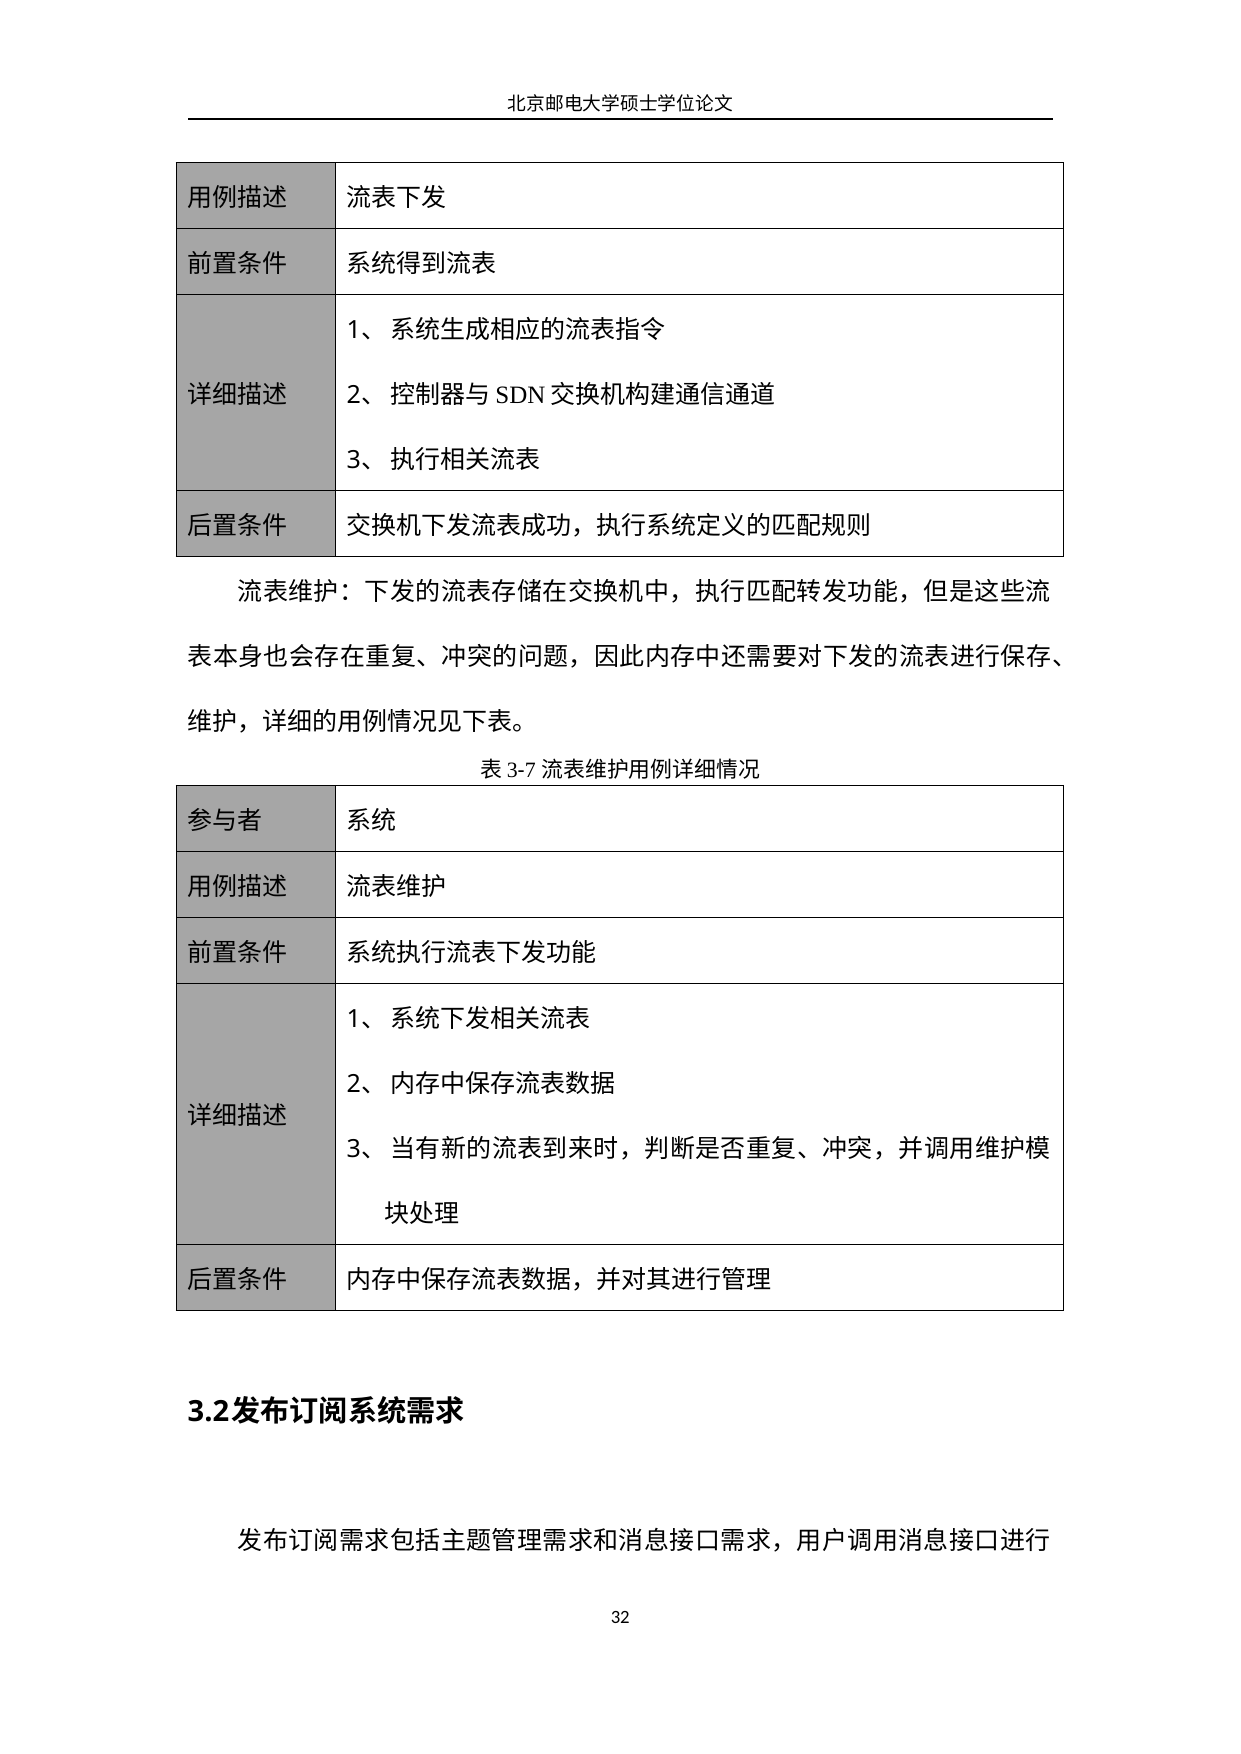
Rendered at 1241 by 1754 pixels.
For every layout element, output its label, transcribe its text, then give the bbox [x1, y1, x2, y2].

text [187, 1506, 1053, 1571]
table_cell 前置条件 [177, 229, 335, 294]
table_cell 用例描述 [177, 163, 335, 228]
table_cell 系统得到流表 [336, 229, 1063, 294]
table_cell 后置条件 [177, 491, 335, 556]
table_cell 系统下发相关流表 内存中保存流表数据 当有新的流表到来时，判断是否重复、冲突，并调用维护模块处理 [336, 984, 1063, 1244]
list 发布订阅系统需求 [187, 1376, 1053, 1441]
table_cell 详细描述 [177, 295, 335, 490]
table_cell 系统执行流表下发功能 [336, 918, 1063, 983]
table_cell 流表维护 [336, 852, 1063, 917]
table_cell 系统生成相应的流表指令 控制器与SDN交换机构建通信通道 执行相关流表 [336, 295, 1063, 490]
table_cell 交换机下发流表成功，执行系统定义的匹配规则 [336, 491, 1063, 556]
table_cell 前置条件 [177, 918, 335, 983]
table_cell 流表下发 [336, 163, 1063, 228]
table_cell 内存中保存流表数据，并对其进行管理 [336, 1245, 1063, 1310]
text 表3-7 流表维护用例详细情况 [187, 752, 1053, 785]
table_cell 详细描述 [177, 984, 335, 1244]
table_cell 后置条件 [177, 1245, 335, 1310]
table_header 参与者 [177, 786, 335, 851]
text 流表维护：下发的流表存储在交换机中，执行匹配转发功能，但是这些流表本身也会存在重复、冲突的问题，因此内存中还需要对下发的流表进行保存、维护，详细的用例情况见下表。 [187, 557, 1053, 752]
table_cell 用例描述 [177, 852, 335, 917]
table_header 系统 [336, 786, 1063, 851]
